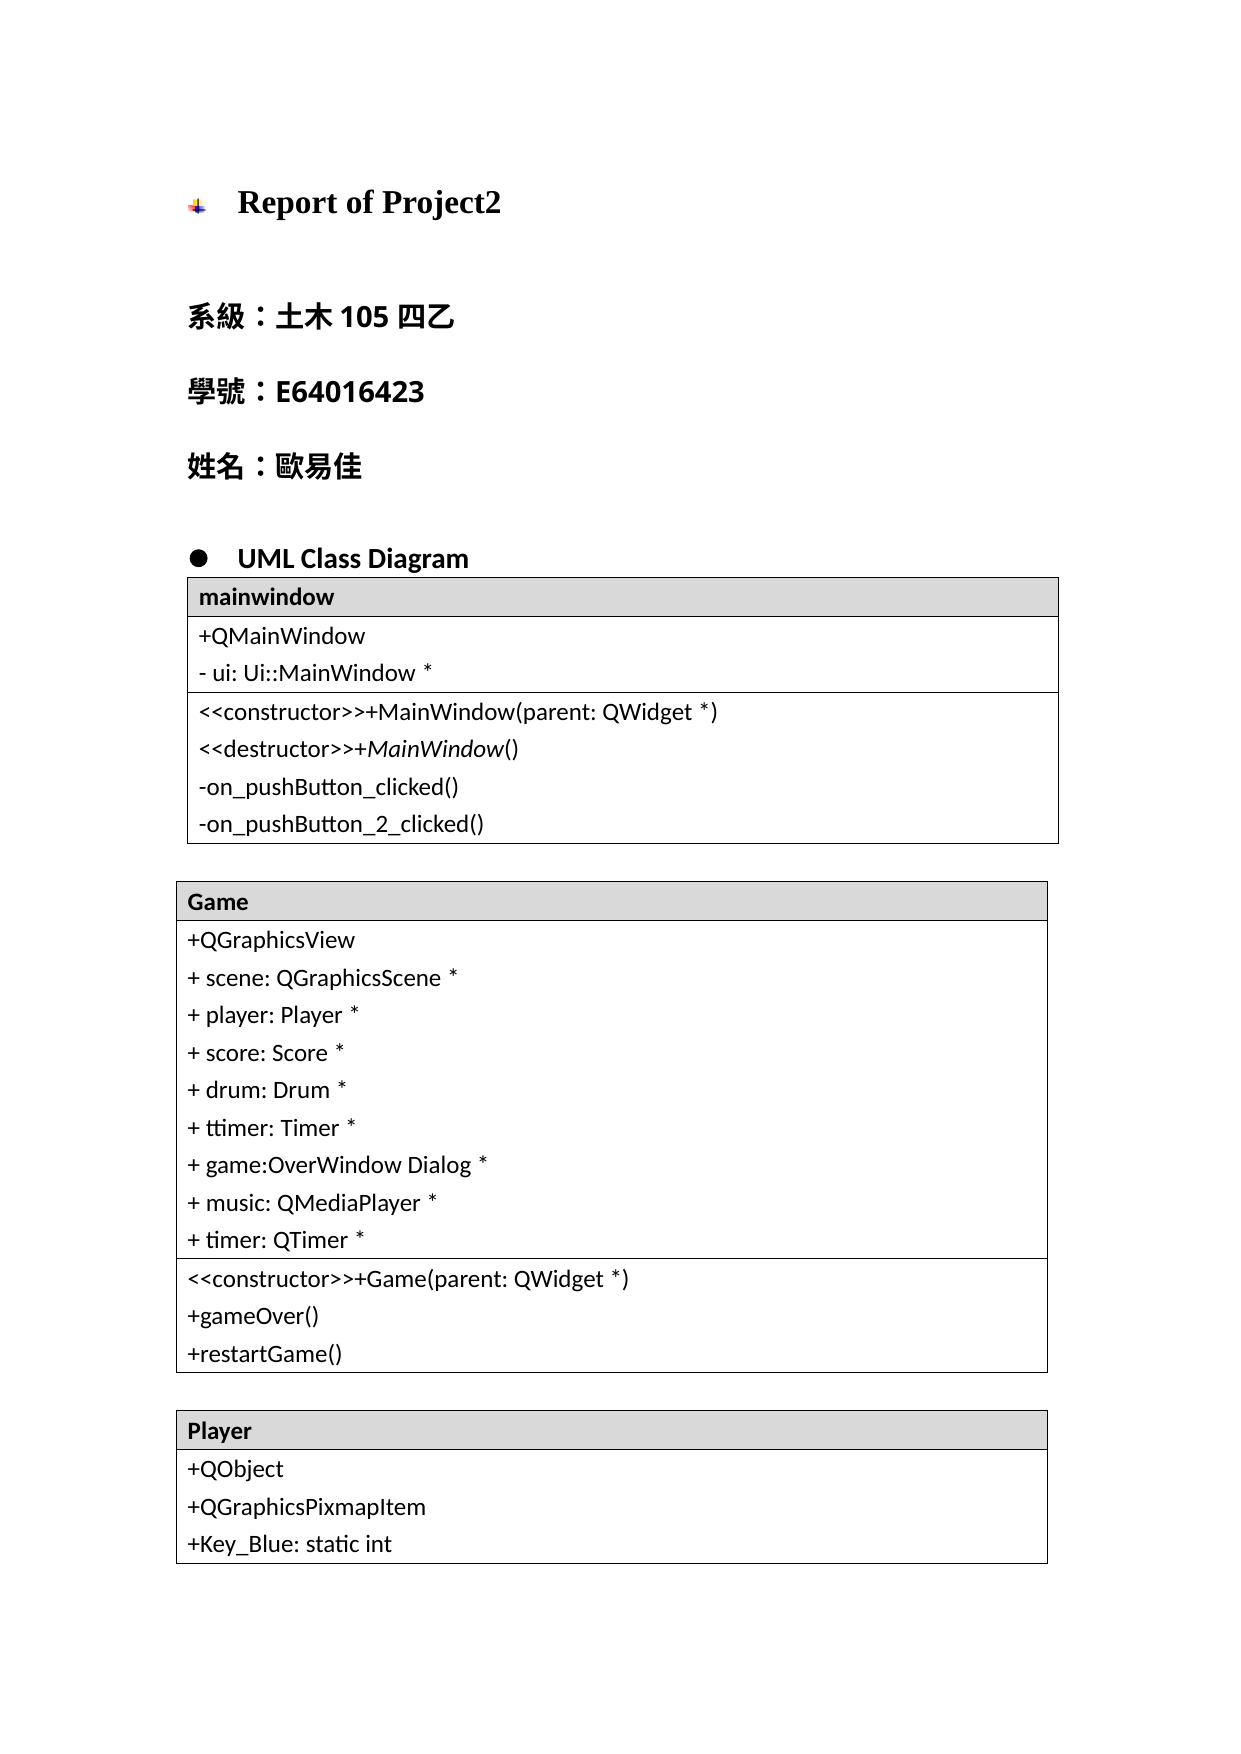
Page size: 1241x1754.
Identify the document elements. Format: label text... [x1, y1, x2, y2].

table_cell +QGraphicsView + scene: QGraphicsScene * + player: Player * + score: Score * + drum: Drum * + ttimer: Timer * + game:OverWindow Dialog * + music: QMediaPlayer * + timer: QTimer * [177, 921, 1047, 1258]
table_header mainwindow [188, 578, 1058, 616]
text 系級：土木105 四乙 [187, 277, 1053, 352]
table_header Game [177, 882, 1047, 920]
text 學號：E64016423 [187, 352, 1053, 427]
picture [188, 197, 206, 214]
text 姓名：歐易佳 [187, 427, 1053, 502]
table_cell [177, 1450, 1047, 1562]
table_cell <<constructor>>+Game(parent: QWidget *) +gameOver() +restartGame() [177, 1259, 1047, 1372]
list Report of Project2 [187, 164, 1053, 239]
list UML Class Diagram [187, 539, 1053, 577]
table_header Player [177, 1411, 1047, 1449]
table_cell +QMainWindow - ui: Ui::MainWindow * [188, 617, 1058, 692]
table_cell <<constructor>>+MainWindow(parent: QWidget *) <<destructor>>+MainWindow() -on_pushButton_clicked() -on_pushButton_2_clicked() [188, 693, 1058, 843]
